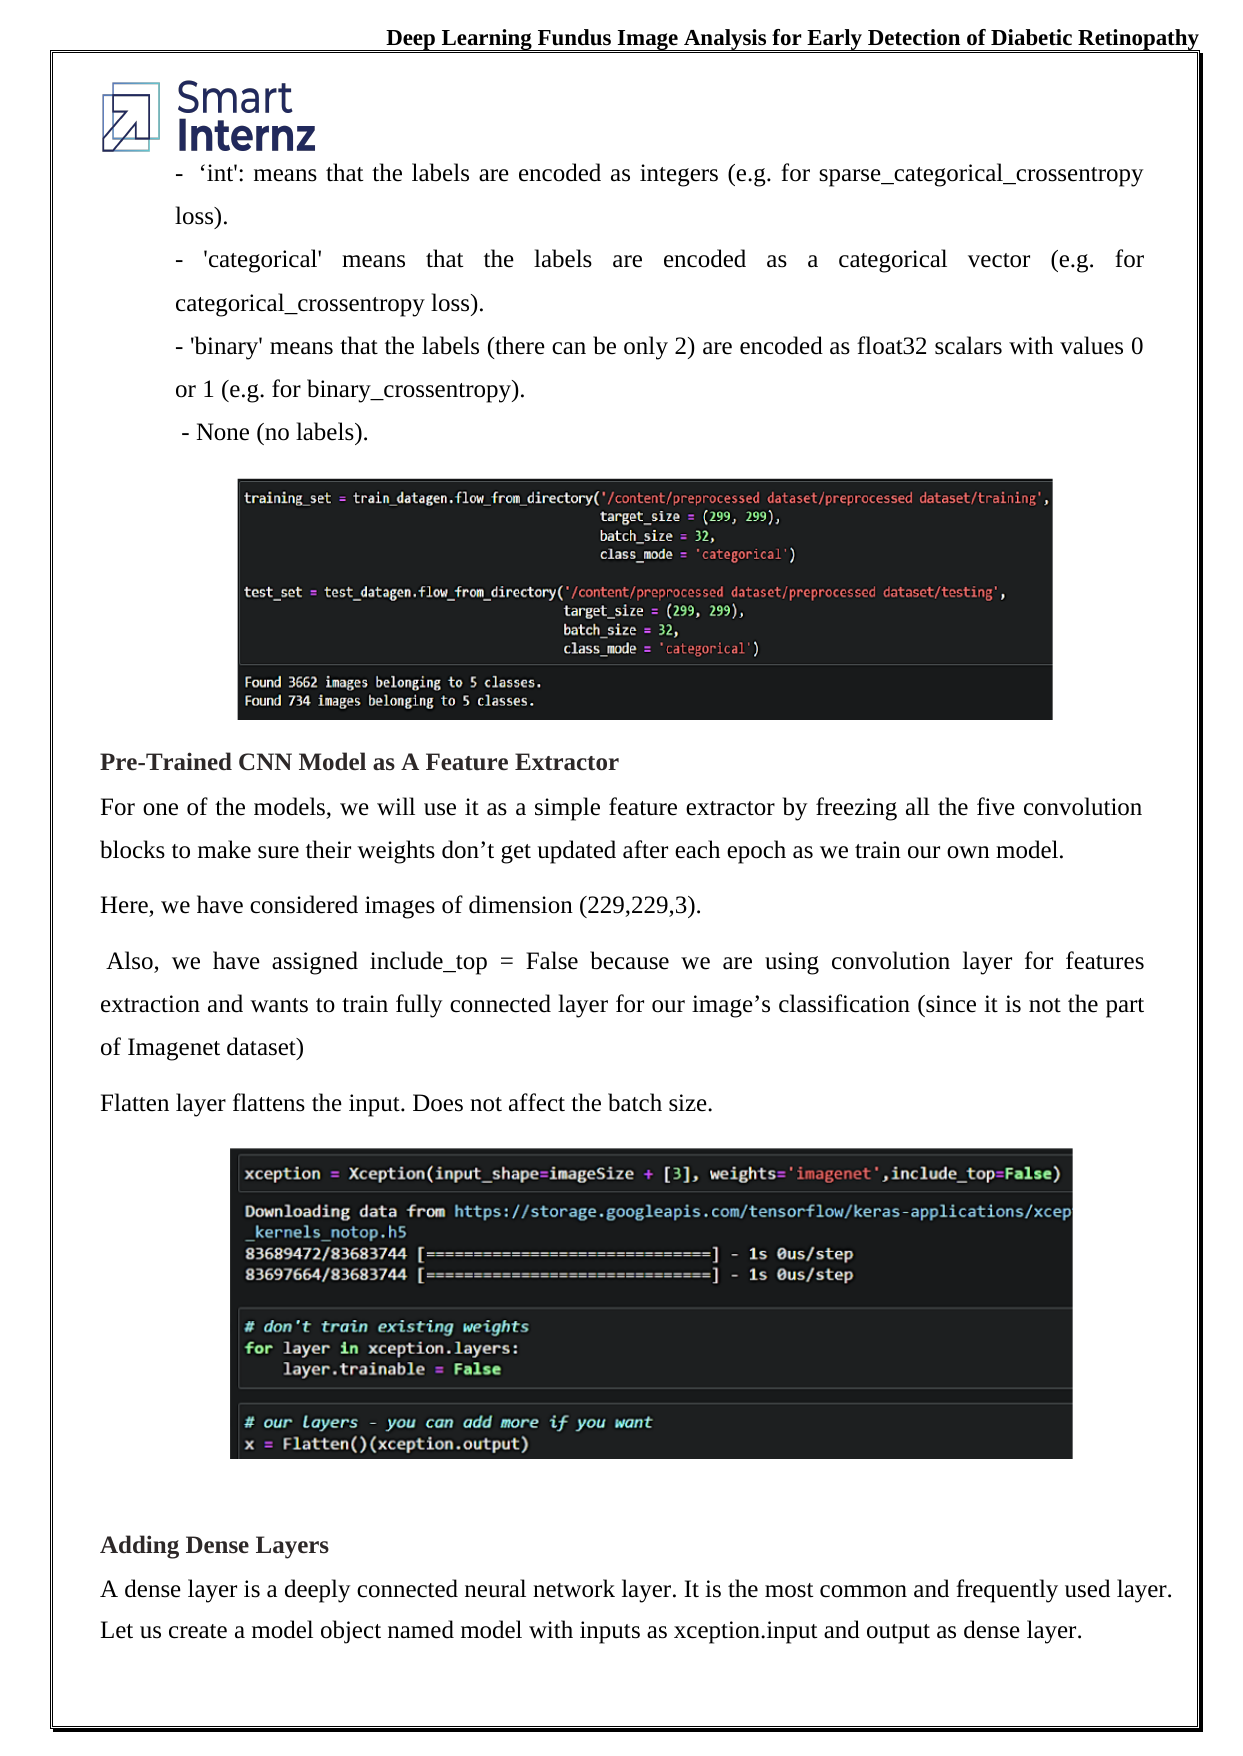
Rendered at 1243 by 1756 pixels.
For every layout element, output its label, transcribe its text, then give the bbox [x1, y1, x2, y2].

picture [100, 76, 318, 154]
text A dense layer is a deeply connected neural network layer. It is the most common and frequently used layer. [100, 1574, 1197, 1603]
text For one of the models, we will use it as a simple feature extractor by freezing all the five convolution blocks to make sure their weights don’t get updated after each epoch as we train our own model. [100, 792, 1145, 864]
text - None (no labels). [175, 417, 1145, 446]
text - 'binary' means that the labels (there can be only 2) are encoded as float32 scalars with values 0 or 1 (e.g. for binary_crossentropy). [175, 331, 1145, 403]
text Let us create a model object named model with inputs as xception.input and output as dense layer. [100, 1615, 1197, 1644]
picture [237, 475, 1053, 720]
text - 'categorical' means that the labels are encoded as a categorical vector (e.g. for categorical_crossentropy loss). [175, 244, 1145, 316]
text Also, we have assigned include_top = False because we are using convolution layer for features extraction and wants to train fully connected layer for our image’s classification (since it is not the part of Imagenet dataset) [100, 946, 1145, 1061]
subtitle Pre-Trained CNN Model as A Feature Extractor [100, 745, 1197, 776]
picture [227, 1146, 1073, 1459]
text Flatten layer flattens the input. Does not affect the batch size. [100, 1088, 1145, 1117]
text Here, we have considered images of dimension (229,229,3). [100, 891, 1145, 919]
text - ‘int': means that the labels are encoded as integers (e.g. for sparse_categorical_crossentropy loss). [175, 158, 1145, 230]
subtitle Adding Dense Layers [100, 1527, 1197, 1558]
